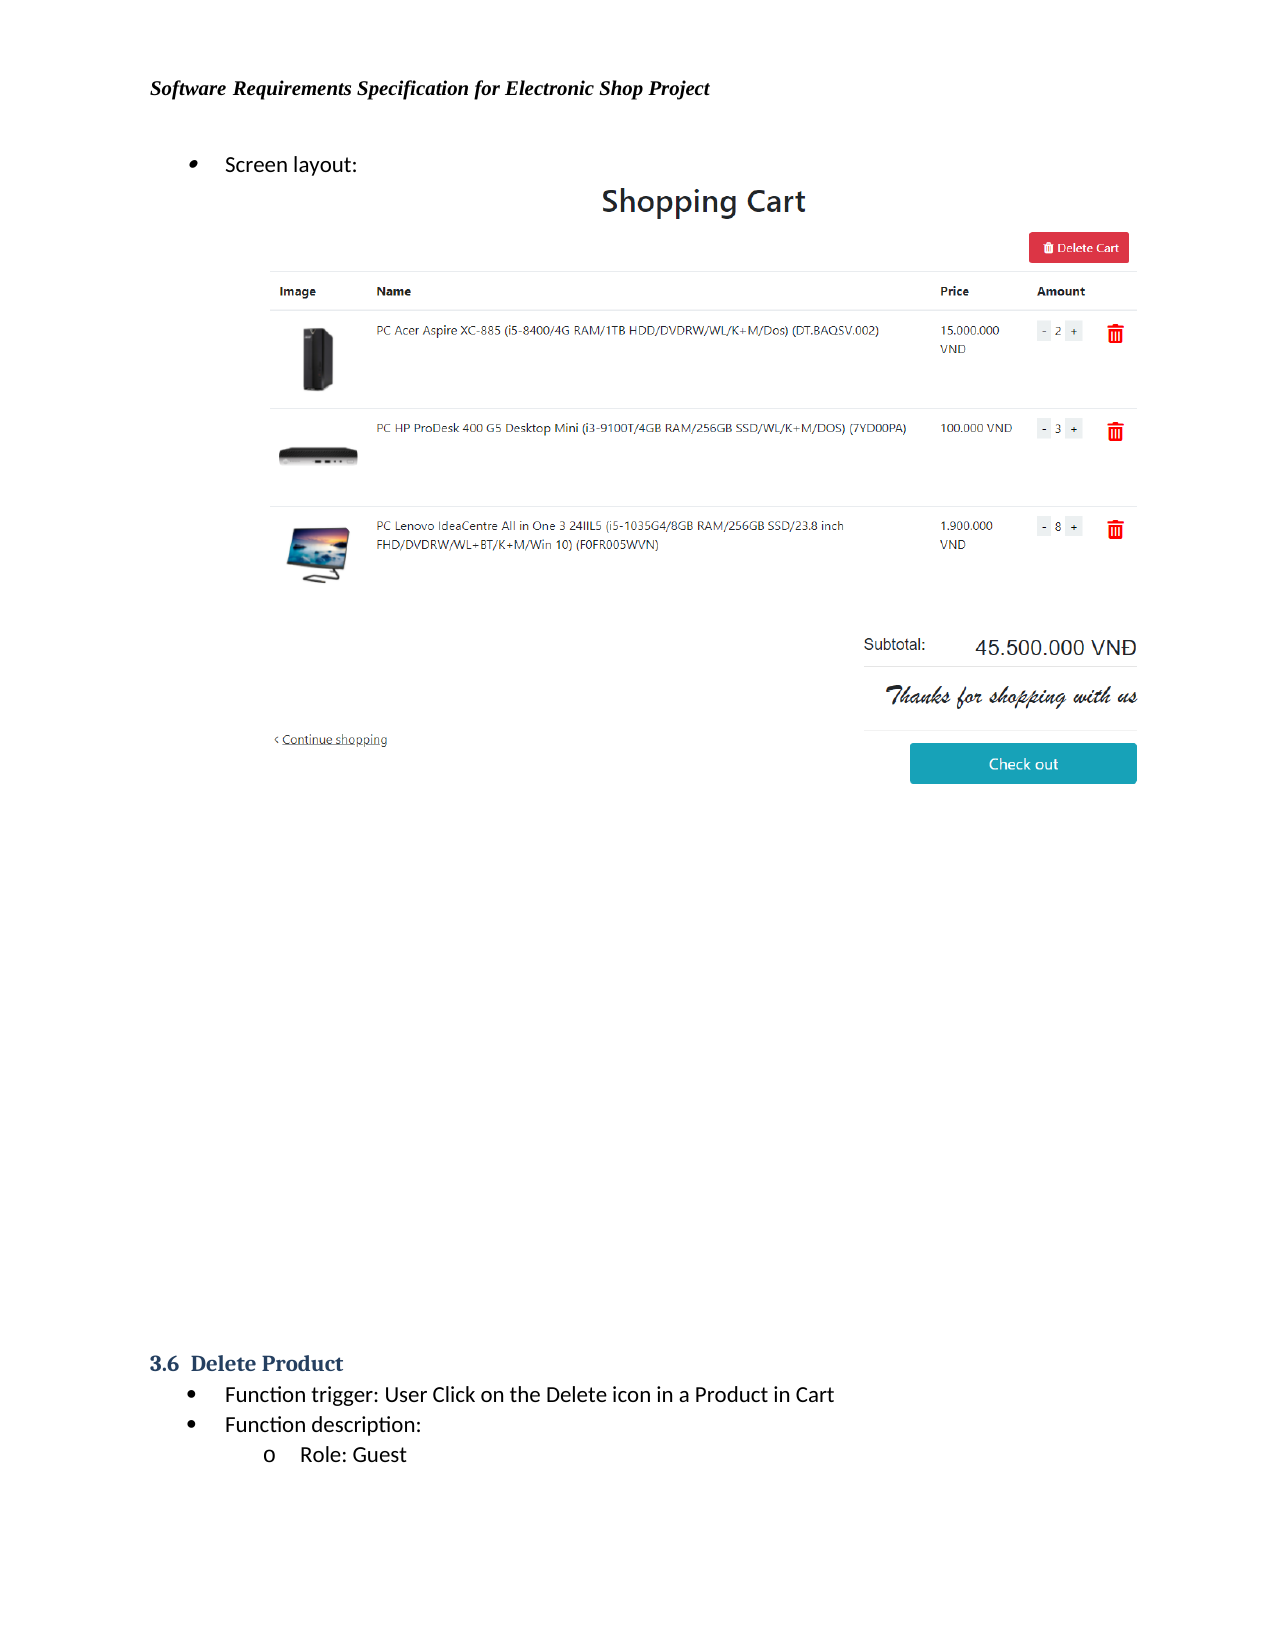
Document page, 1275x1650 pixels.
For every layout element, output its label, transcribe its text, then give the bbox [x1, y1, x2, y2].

list Role: Guest [262, 1440, 1125, 1469]
list Function description: [187, 1410, 1125, 1438]
list Delete Product [150, 1351, 1125, 1378]
list Function trigger: User Click on the Delete icon in a Product in Cart [187, 1380, 1125, 1408]
picture [225, 180, 1168, 802]
